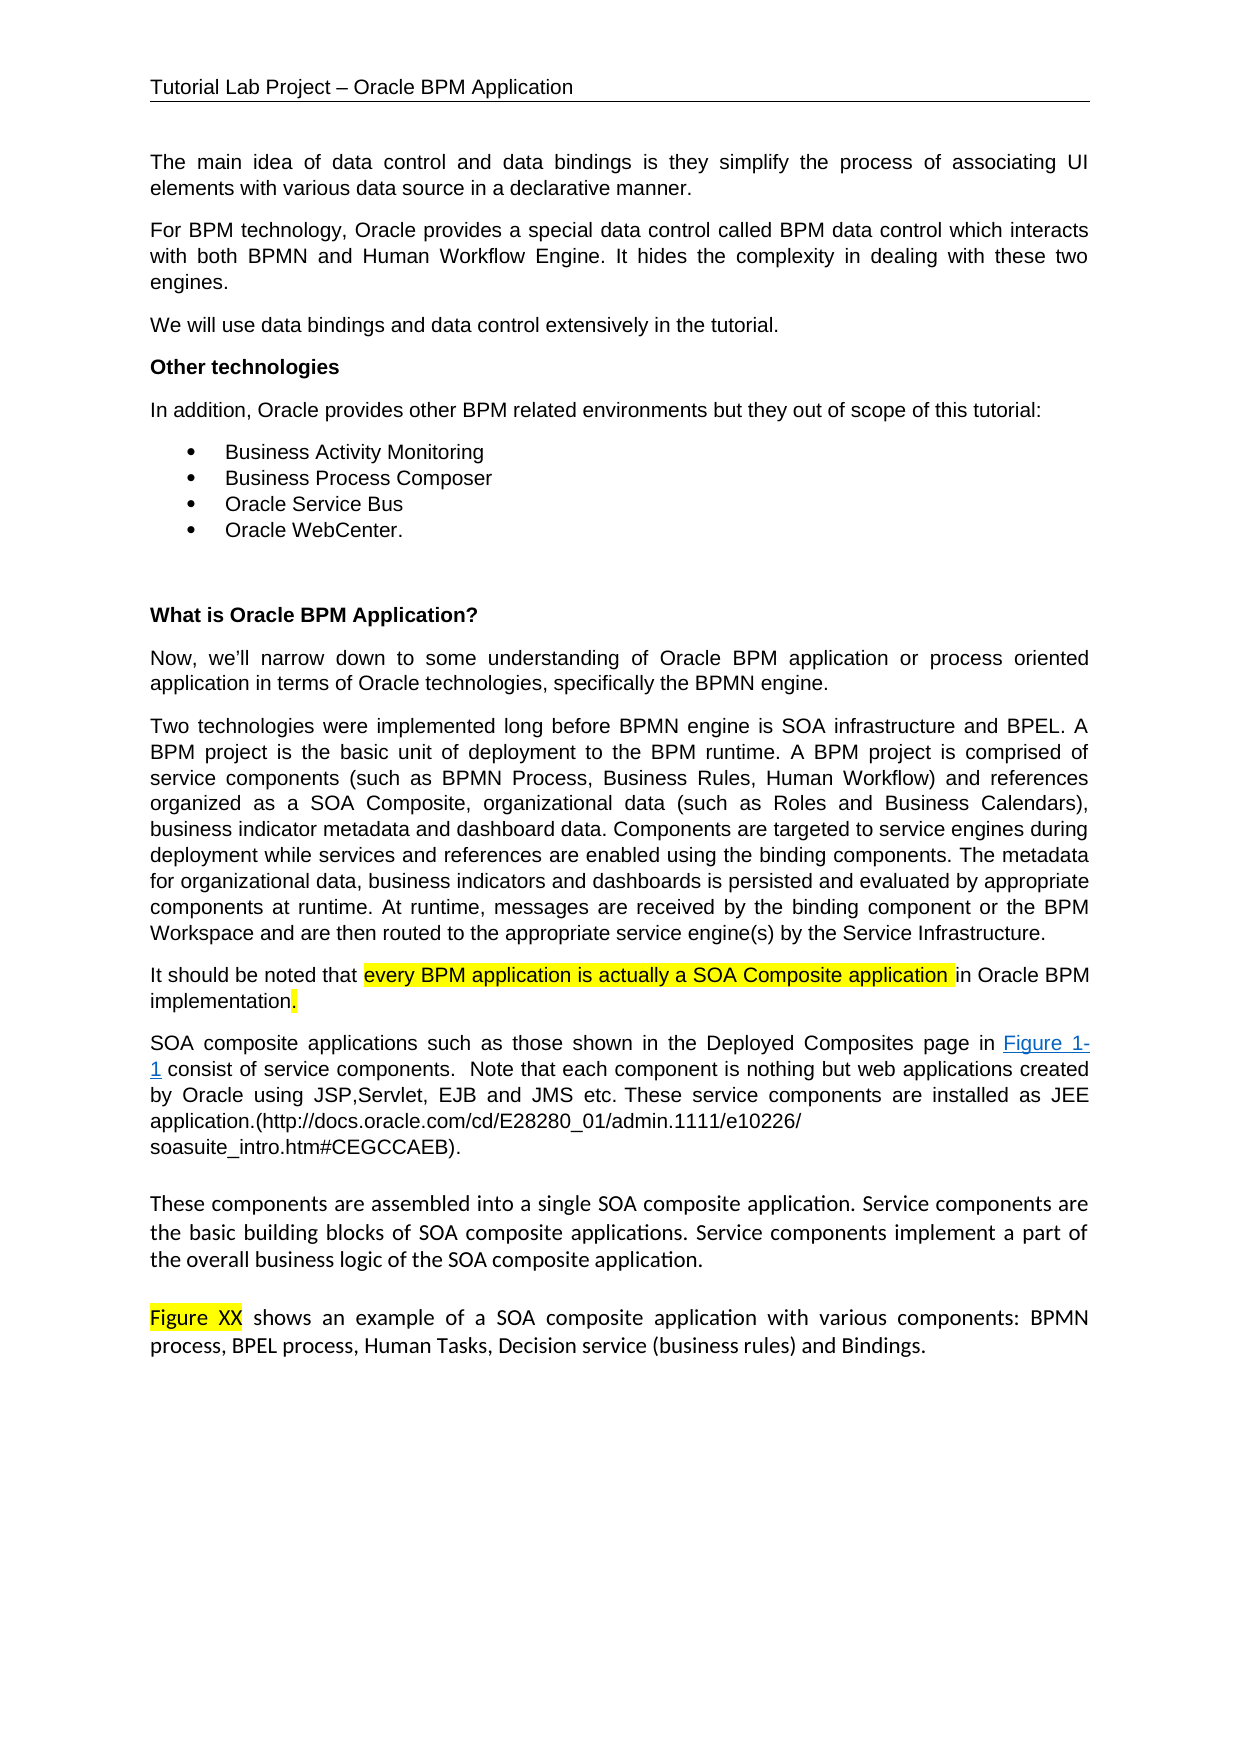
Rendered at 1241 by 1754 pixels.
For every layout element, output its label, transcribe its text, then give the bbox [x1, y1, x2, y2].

text SOA composite applications such as those shown in the Deployed Composites page in Figure 1-1 consist of service components. Note that each component is nothing but web applications created by Oracle using JSP,Servlet, EJB and JMS etc. These service components are installed as JEE application.(http://docs.oracle.com/cd/E28280_01/admin.1111/e10226/soasuite_intro.htm#CEGCCAEB). [150, 1031, 1090, 1158]
text The main idea of data control and data bindings is they simplify the process of associating UI elements with various data source in a declarative manner. [150, 150, 1090, 200]
text These components are assembled into a single SOA composite application. Service components are the basic building blocks of SOA composite applications. Service components implement a part of the overall business logic of the SOA composite application. [150, 1189, 1090, 1274]
text We will use data bindings and data control extensively in the tutorial. [150, 312, 1090, 336]
list Business Activity Monitoring [187, 440, 1090, 464]
text Other technologies [150, 355, 1090, 379]
text It should be noted that every BPM application is actually a SOA Composite application in Oracle BPM implementation. [150, 963, 1090, 1013]
text Two technologies were implemented long before BPMN engine is SOA infrastructure and BPEL. A BPM project is the basic unit of deployment to the BPM runtime. A BPM project is comprised of service components (such as BPMN Process, Business Rules, Human Workflow) and references organized as a SOA Composite, organizational data (such as Roles and Business Calendars), business indicator metadata and dashboard data. Components are targeted to service engines during deployment while services and references are enabled using the binding components. The metadata for organizational data, business indicators and dashboards is persisted and evaluated by appropriate components at runtime. At runtime, messages are received by the binding component or the BPM Workspace and are then routed to the appropriate service engine(s) by the Service Infrastructure. [150, 714, 1090, 944]
text What is Oracle BPM Application? [150, 603, 1090, 627]
text Figure XX shows an example of a SOA composite application with various components: BPMN process, BPEL process, Human Tasks, Decision service (business rules) and Bindings. [150, 1303, 1090, 1359]
text Now, we’ll narrow down to some understanding of Oracle BPM application or process oriented application in terms of Oracle technologies, specifically the BPMN engine. [150, 645, 1090, 695]
text For BPM technology, Oracle provides a special data control called BPM data control which interacts with both BPMN and Human Workflow Engine. It hides the complexity in dealing with these two engines. [150, 218, 1090, 294]
list Business Process Composer [187, 466, 1090, 490]
text In addition, Oracle provides other BPM related environments but they out of scope of this tutorial: [150, 397, 1090, 421]
list Oracle WebCenter. [187, 518, 1090, 542]
list Oracle Service Bus [187, 492, 1090, 516]
